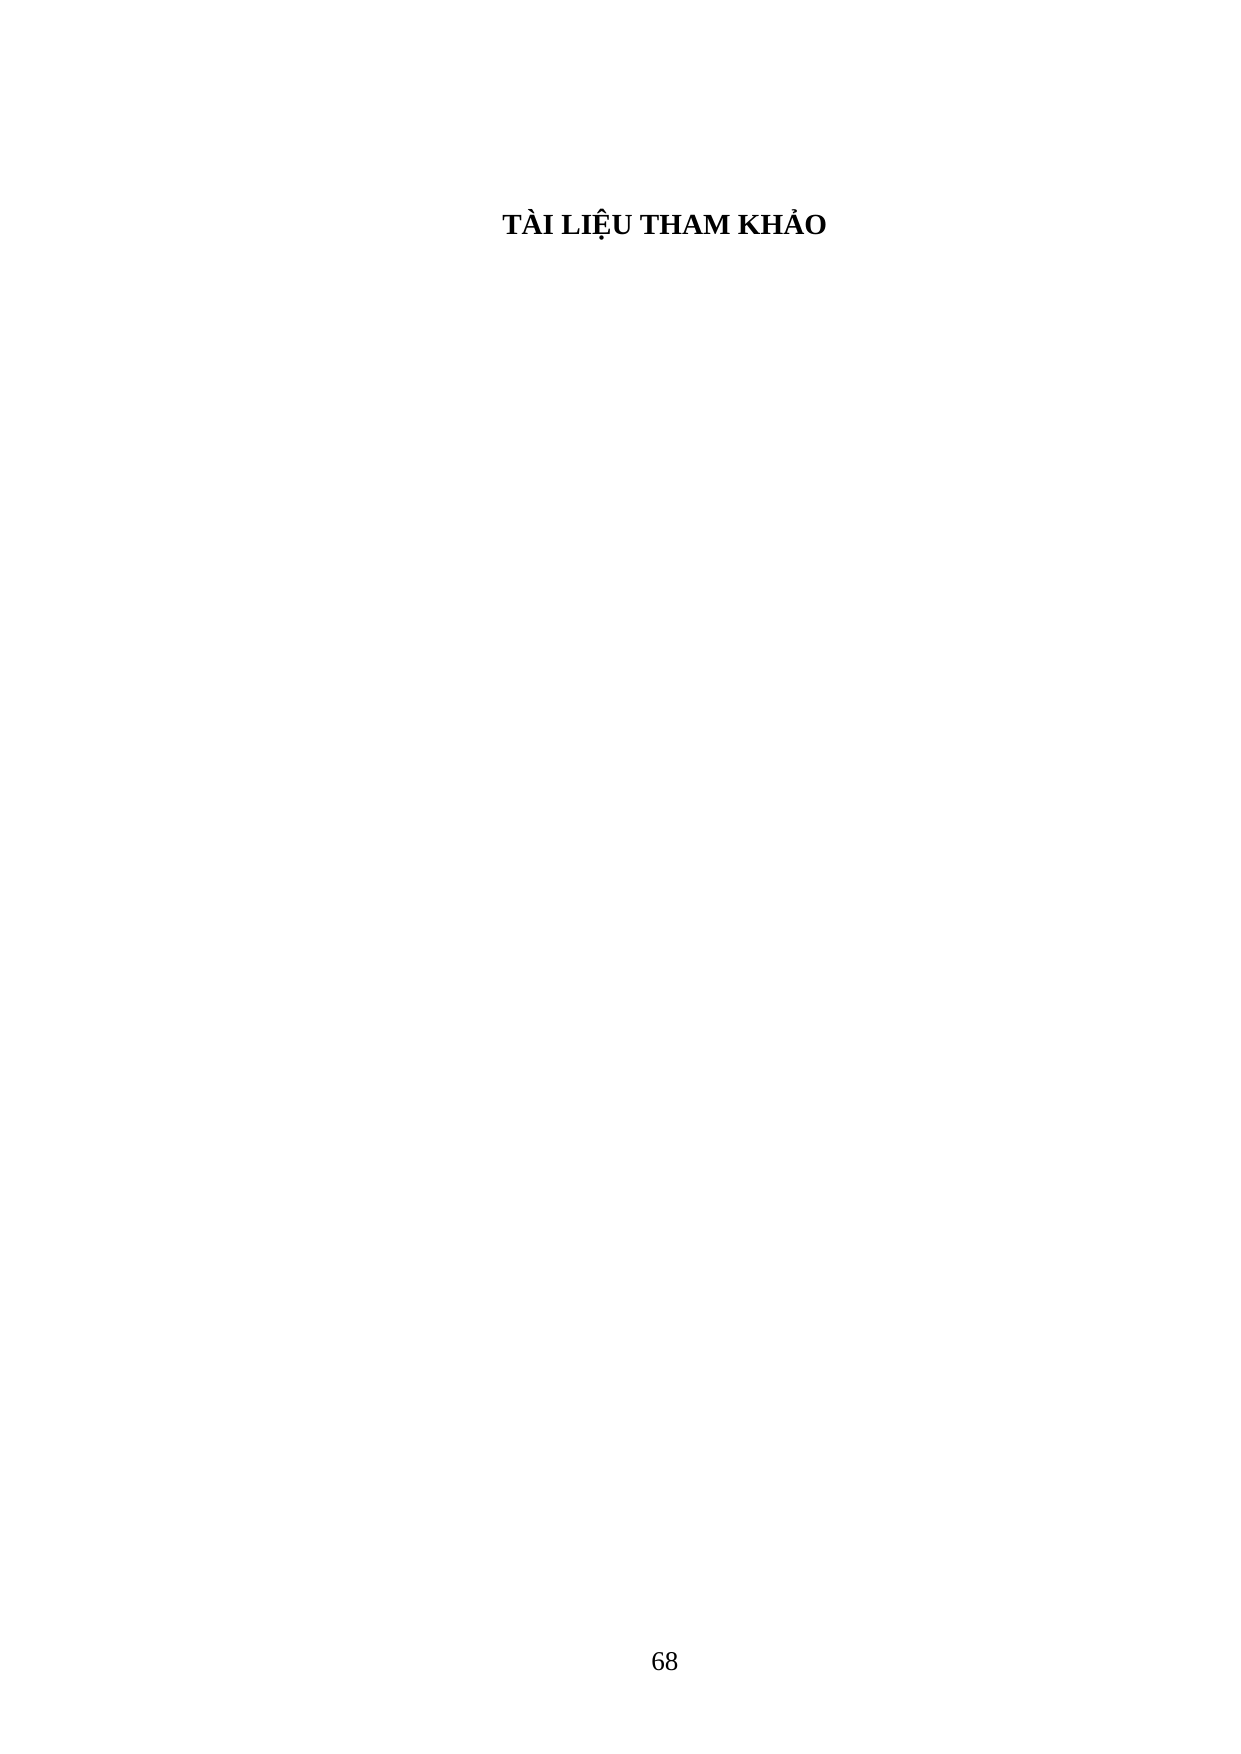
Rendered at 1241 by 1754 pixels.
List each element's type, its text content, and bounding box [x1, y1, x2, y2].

subtitle TÀI LIỆU THAM KHẢO [207, 207, 1122, 240]
